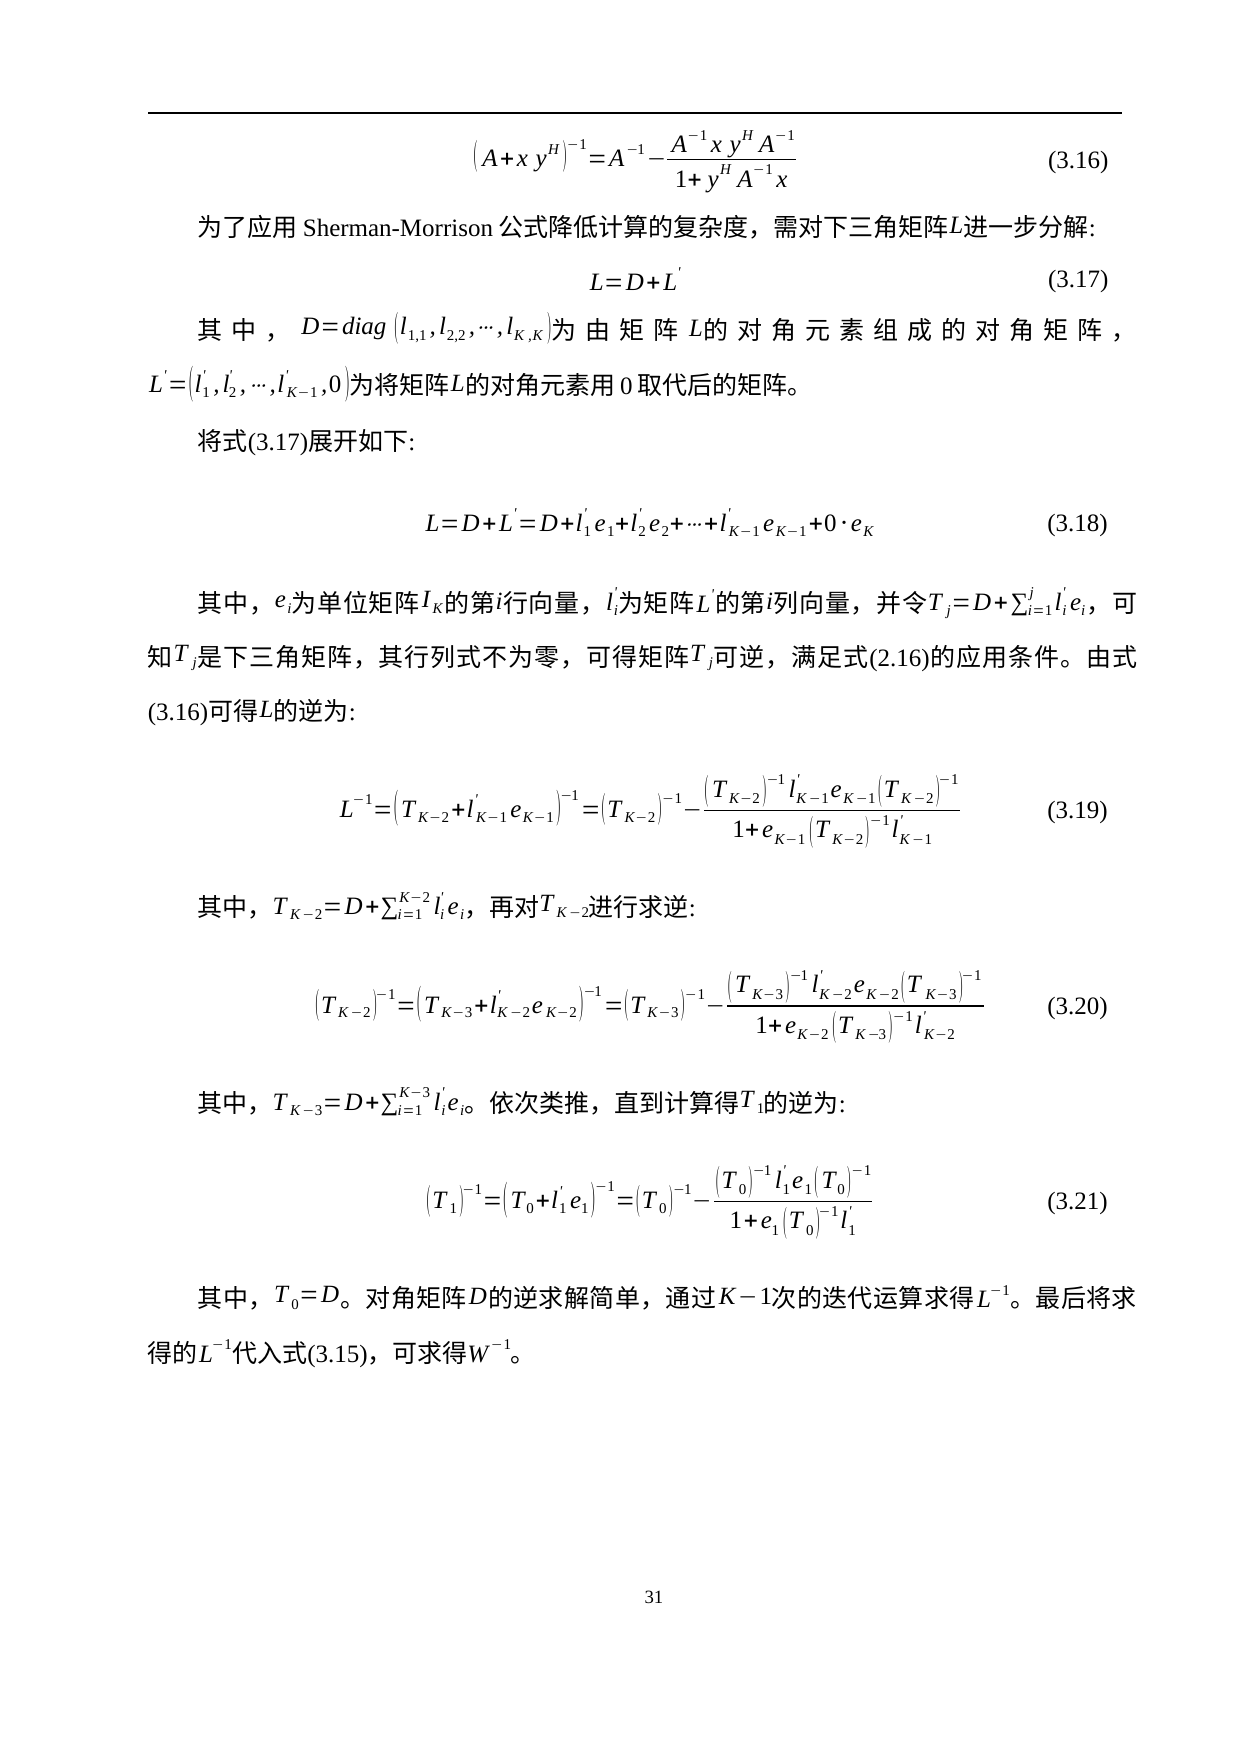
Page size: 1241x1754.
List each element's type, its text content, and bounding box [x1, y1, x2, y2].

text 将式(3.17)展开如下: [148, 421, 1137, 458]
text (3.17) [148, 262, 1078, 296]
text 其中，。依次类推，直到计算得的逆为: [148, 1083, 1137, 1119]
text 其中，为由矩阵的对角元素组成的对角矩阵，为将矩阵的对角元素用0取代后的矩阵。 [148, 310, 1137, 403]
text (3.20) [148, 954, 1108, 1056]
text (3.21) [148, 1150, 1108, 1252]
text (3.16) [148, 125, 1078, 193]
text 其中，为单位矩阵的第行向量，为矩阵的第列向量，并令，可知是下三角矩阵，其行列式不为零，可得矩阵可逆，满足式(2.16)的应用条件。由式(3.16)可得的逆为: [148, 583, 1137, 728]
text 其中，。对角矩阵的逆求解简单，通过次的迭代运算求得。最后将求得的代入式(3.15)，可求得。 [148, 1279, 1137, 1369]
text (3.18) [148, 488, 1108, 556]
text (3.19) [148, 759, 1108, 861]
text 其中，，再对进行求逆: [148, 887, 1137, 924]
text 为了应用Sherman-Morrison公式降低计算的复杂度，需对下三角矩阵进一步分解: [148, 207, 1137, 244]
